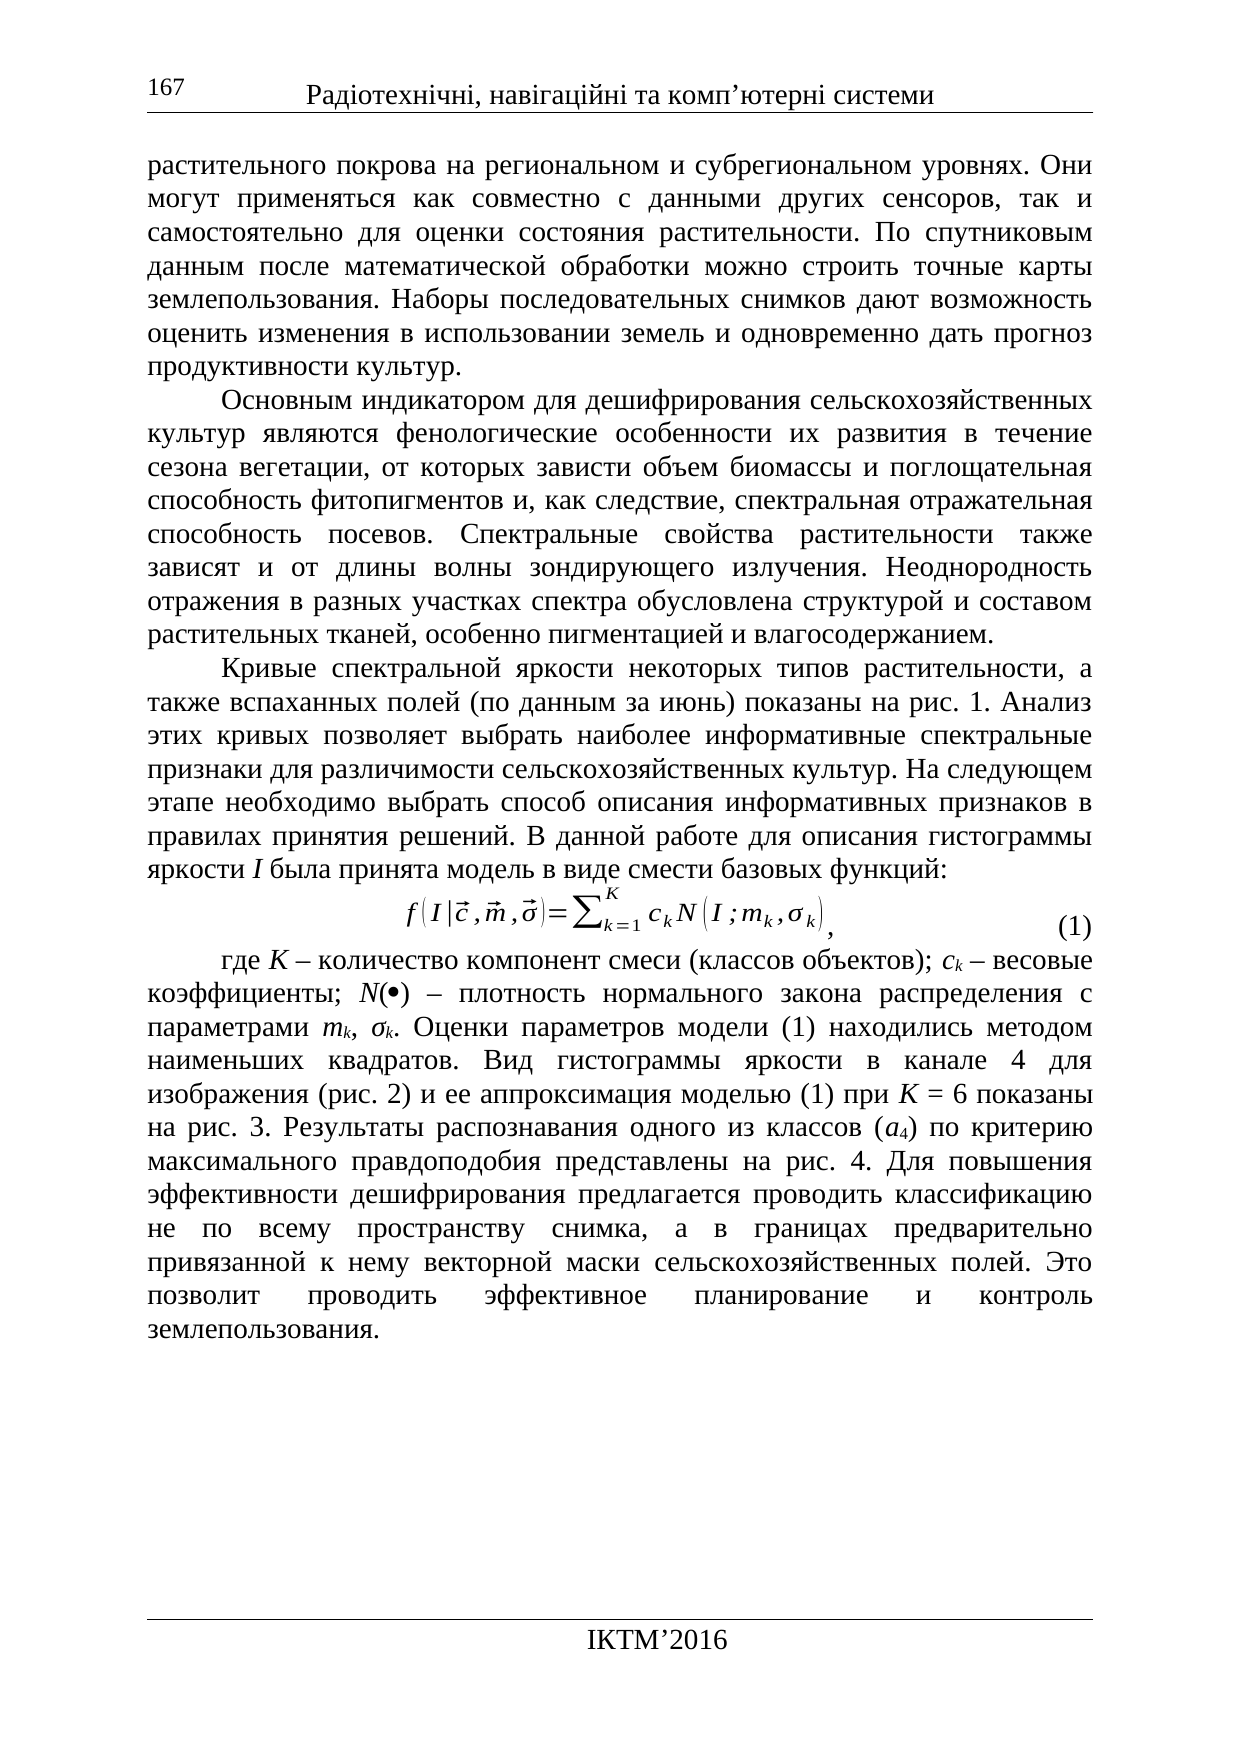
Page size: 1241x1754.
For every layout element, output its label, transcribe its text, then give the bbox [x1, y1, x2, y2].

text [147, 147, 1093, 382]
text Основным индикатором для дешифрирования сельскохозяйственных культур являются фенологические особенности их развития в течение сезона вегетации, от которых зависти объем биомассы и поглощательная способность фитопигментов и, как следствие, спектральная отражательная способность посевов. Спектральные свойства растительности также зависят и от длины волны зондирующего излучения. Неоднородность отражения в разных участках спектра обусловлена структурой и составом растительных тканей, особенно пигментацией и влагосодержанием. [147, 382, 1093, 650]
text где K – количество компонент смеси (классов объектов); ck – весовые коэффициенты; N() – плотность нормального закона распределения с параметрами mk, σk. Оценки параметров модели (1) находились методом наименьших квадратов. Вид гистограммы яркости в канале 4 для изображения (рис. 2) и ее аппроксимация моделью (1) при K = 6 показаны на рис. 3. Результаты распознавания одного из классов (a4) по критерию максимального правдоподобия представлены на рис. 4. Для повышения эффективности дешифрирования предлагается проводить классификацию не по всему пространству снимка, а в границах предварительно привязанной к нему векторной маски сельскохозяйственных полей. Это позволит проводить эффективное планирование и контроль землепользования. [147, 942, 1093, 1344]
text , (1) [147, 885, 1093, 942]
text Кривые спектральной яркости некоторых типов растительности, а также вспаханных полей (по данным за июнь) показаны на рис. 1. Анализ этих кривых позволяет выбрать наиболее информативные спектральные признаки для различимости сельскохозяйственных культур. На следующем этапе необходимо выбрать способ описания информативных признаков в правилах принятия решений. В данной работе для описания гистограммы яркости I была принята модель в виде смести базовых функций: [147, 650, 1093, 885]
